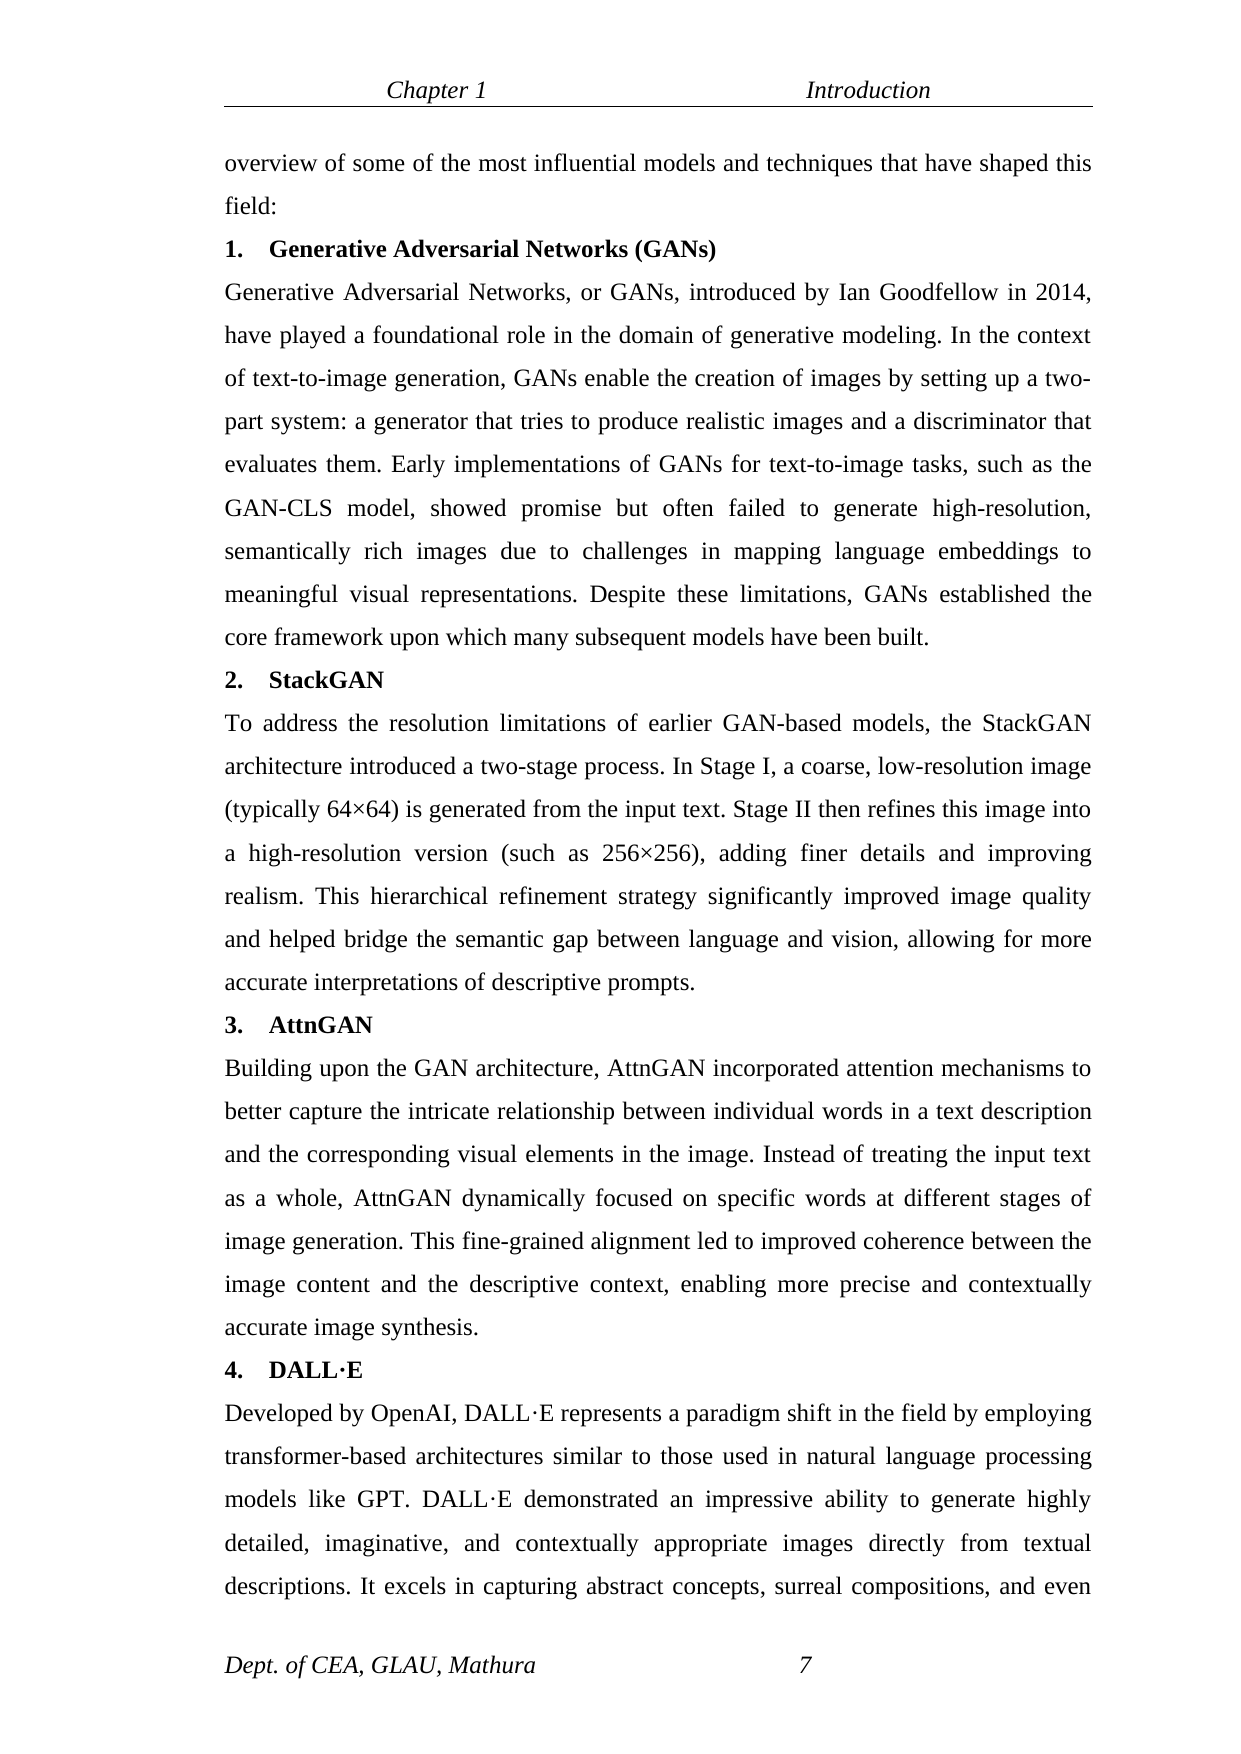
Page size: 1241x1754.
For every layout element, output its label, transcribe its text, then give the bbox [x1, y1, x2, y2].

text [224, 148, 1093, 219]
text Generative Adversarial Networks, or GANs, introduced by Ian Goodfellow in 2014, have played a foundational role in the domain of generative modeling. In the context of text-to-image generation, GANs enable the creation of images by setting up a two-part system: a generator that tries to produce realistic images and a discriminator that evaluates them. Early implementations of GANs for text-to-image tasks, such as the GAN-CLS model, showed promise but often failed to generate high-resolution, semantically rich images due to challenges in mapping language embeddings to meaningful visual representations. Despite these limitations, GANs established the core framework upon which many subsequent models have been built. [224, 277, 1093, 651]
subtitle DALL·E [224, 1355, 1093, 1384]
list StackGAN [224, 665, 1093, 694]
text To address the resolution limitations of earlier GAN-based models, the StackGAN architecture introduced a two-stage process. In Stage I, a coarse, low-resolution image (typically 64×64) is generated from the input text. Stage II then refines this image into a high-resolution version (such as 256×256), adding finer details and improving realism. This hierarchical refinement strategy significantly improved image quality and helped bridge the semantic gap between language and vision, allowing for more accurate interpretations of descriptive prompts. [224, 708, 1093, 996]
text Building upon the GAN architecture, AttnGAN incorporated attention mechanisms to better capture the intricate relationship between individual words in a text description and the corresponding visual elements in the image. Instead of treating the input text as a whole, AttnGAN dynamically focused on specific words at different stages of image generation. This fine-grained alignment led to improved coherence between the image content and the descriptive context, enabling more precise and contextually accurate image synthesis. [224, 1053, 1093, 1341]
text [224, 1398, 1093, 1599]
subtitle AttnGAN [224, 1010, 1093, 1039]
subtitle Generative Adversarial Networks (GANs) [224, 234, 1093, 263]
